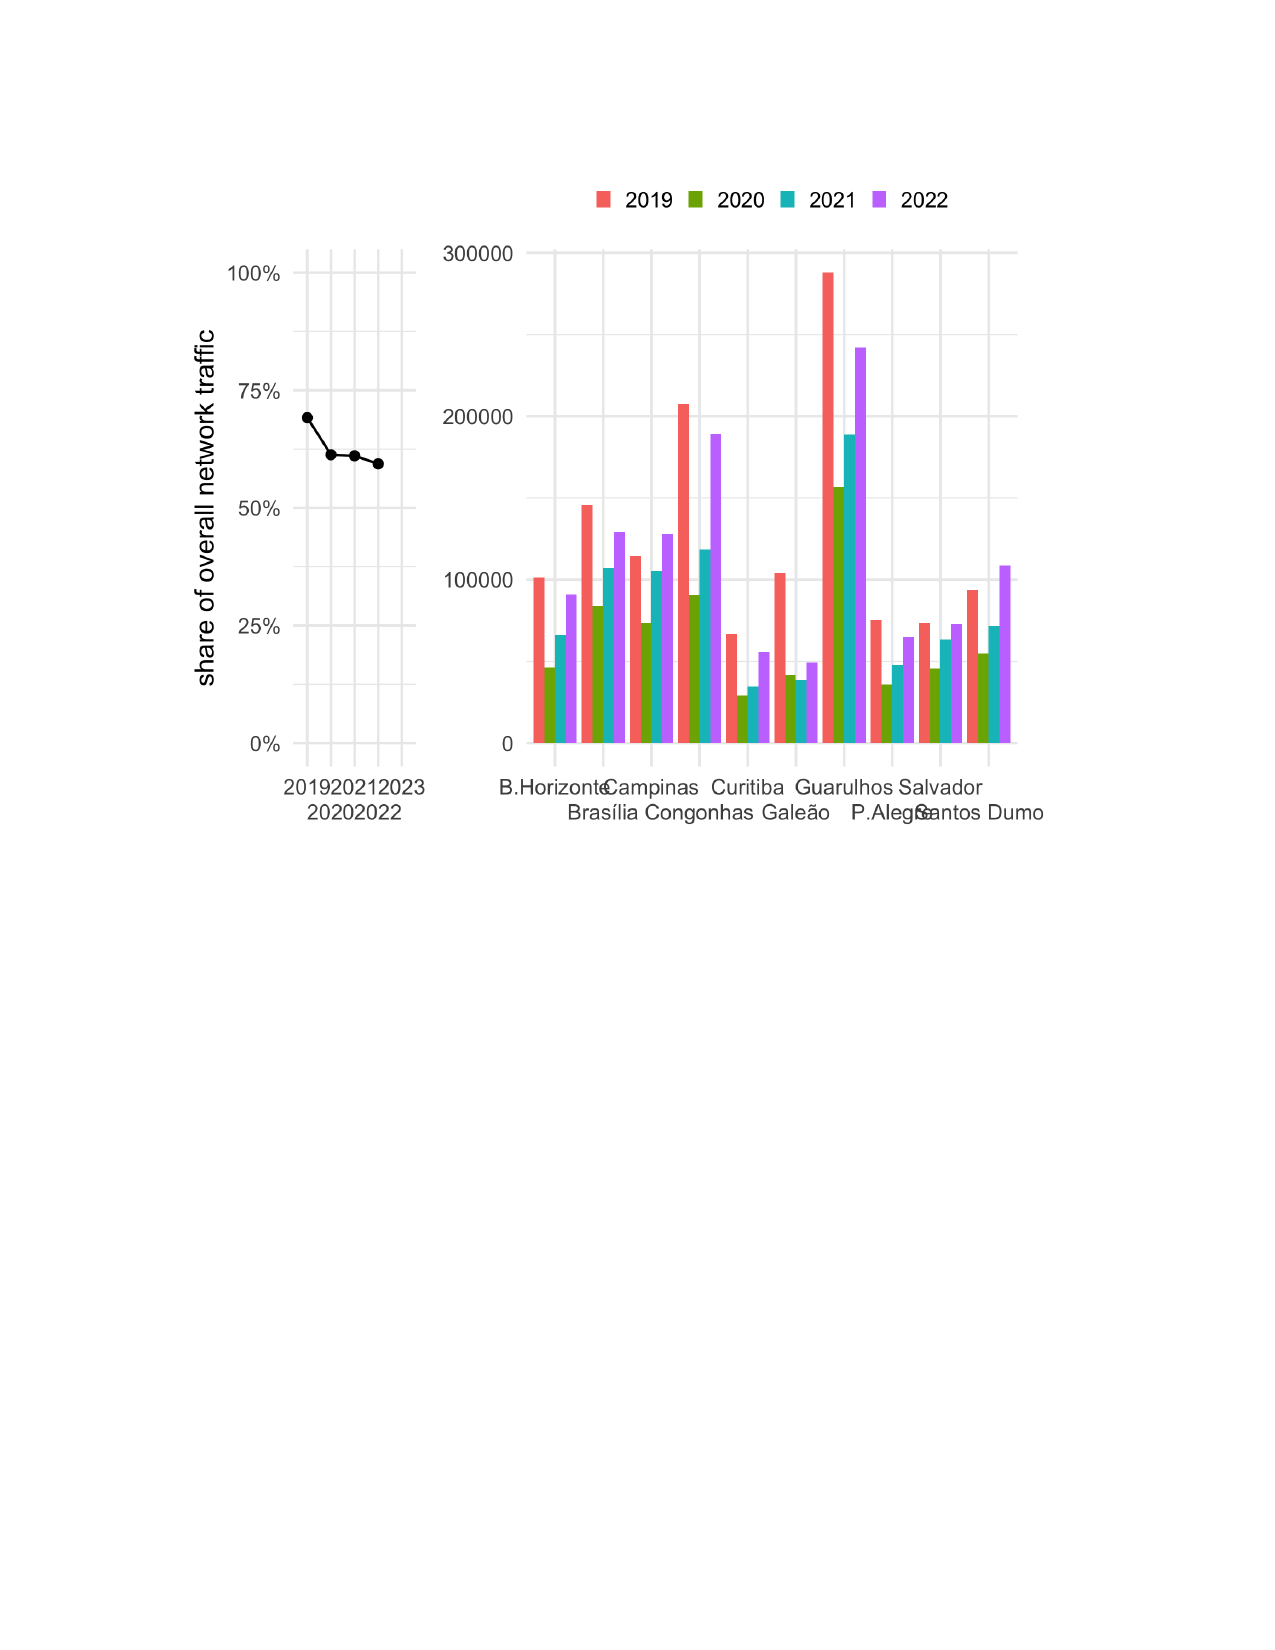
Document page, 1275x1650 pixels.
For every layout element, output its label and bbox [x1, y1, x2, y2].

picture [168, 150, 1044, 850]
